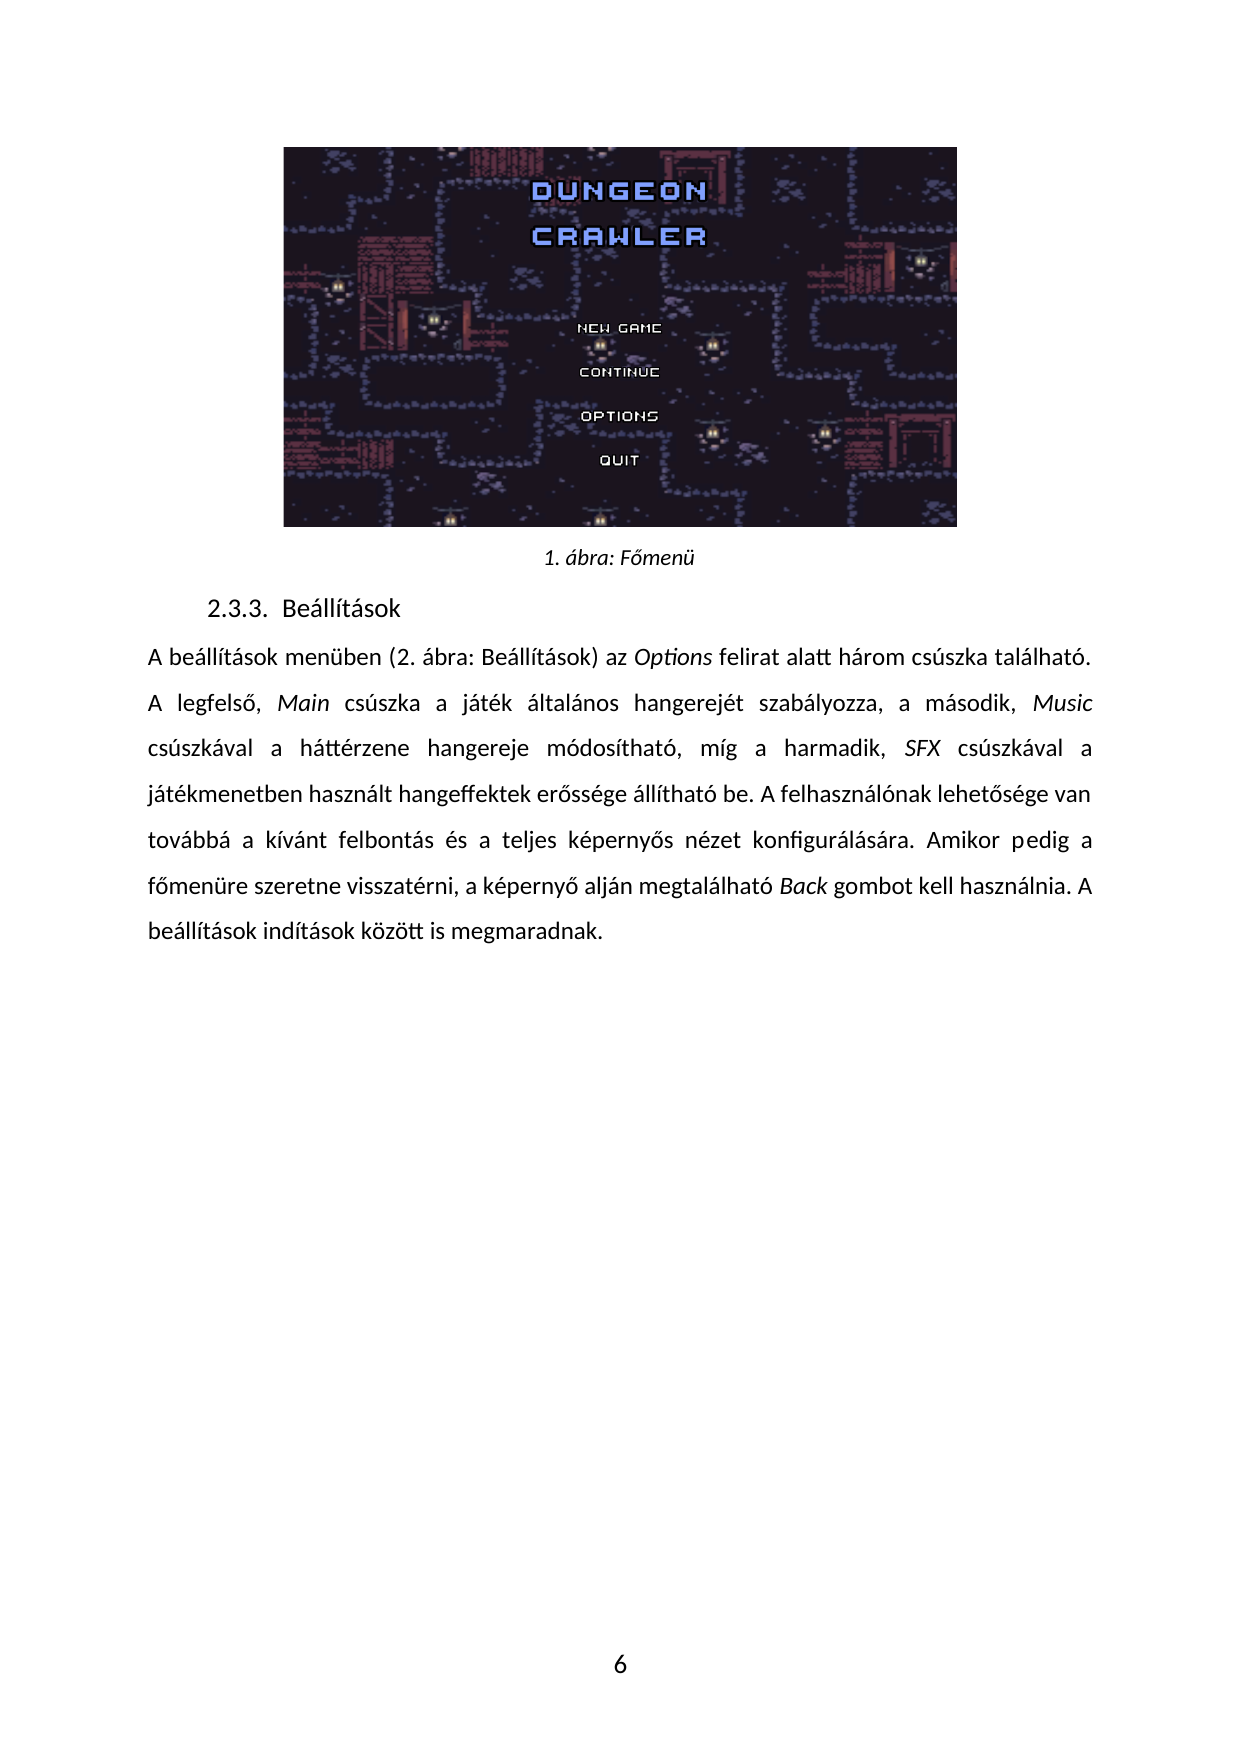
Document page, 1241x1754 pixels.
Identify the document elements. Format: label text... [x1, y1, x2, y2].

text A beállítások menüben (2. ábra: Beállítások) az Options felirat alatt három csúszka található. A legfelső, Main csúszka a játék általános hangerejét szabályozza, a második, Music csúszkával a háttérzene hangereje módosítható, míg a harmadik, SFX csúszkával a játékmenetben használt hangeffektek erőssége állítható be. A felhasználónak lehetősége van továbbá a kívánt felbontás és a teljes képernyős nézet konfigurálására. Amikor pedig a főmenüre szeretne visszatérni, a képernyő alján megtalálható Back gombot kell használnia. A beállítások indítások között is megmaradnak. [148, 641, 1092, 946]
picture [283, 147, 957, 527]
text 1. ábra: Főmenü [148, 543, 1092, 571]
subtitle Beállítások [207, 592, 1092, 625]
